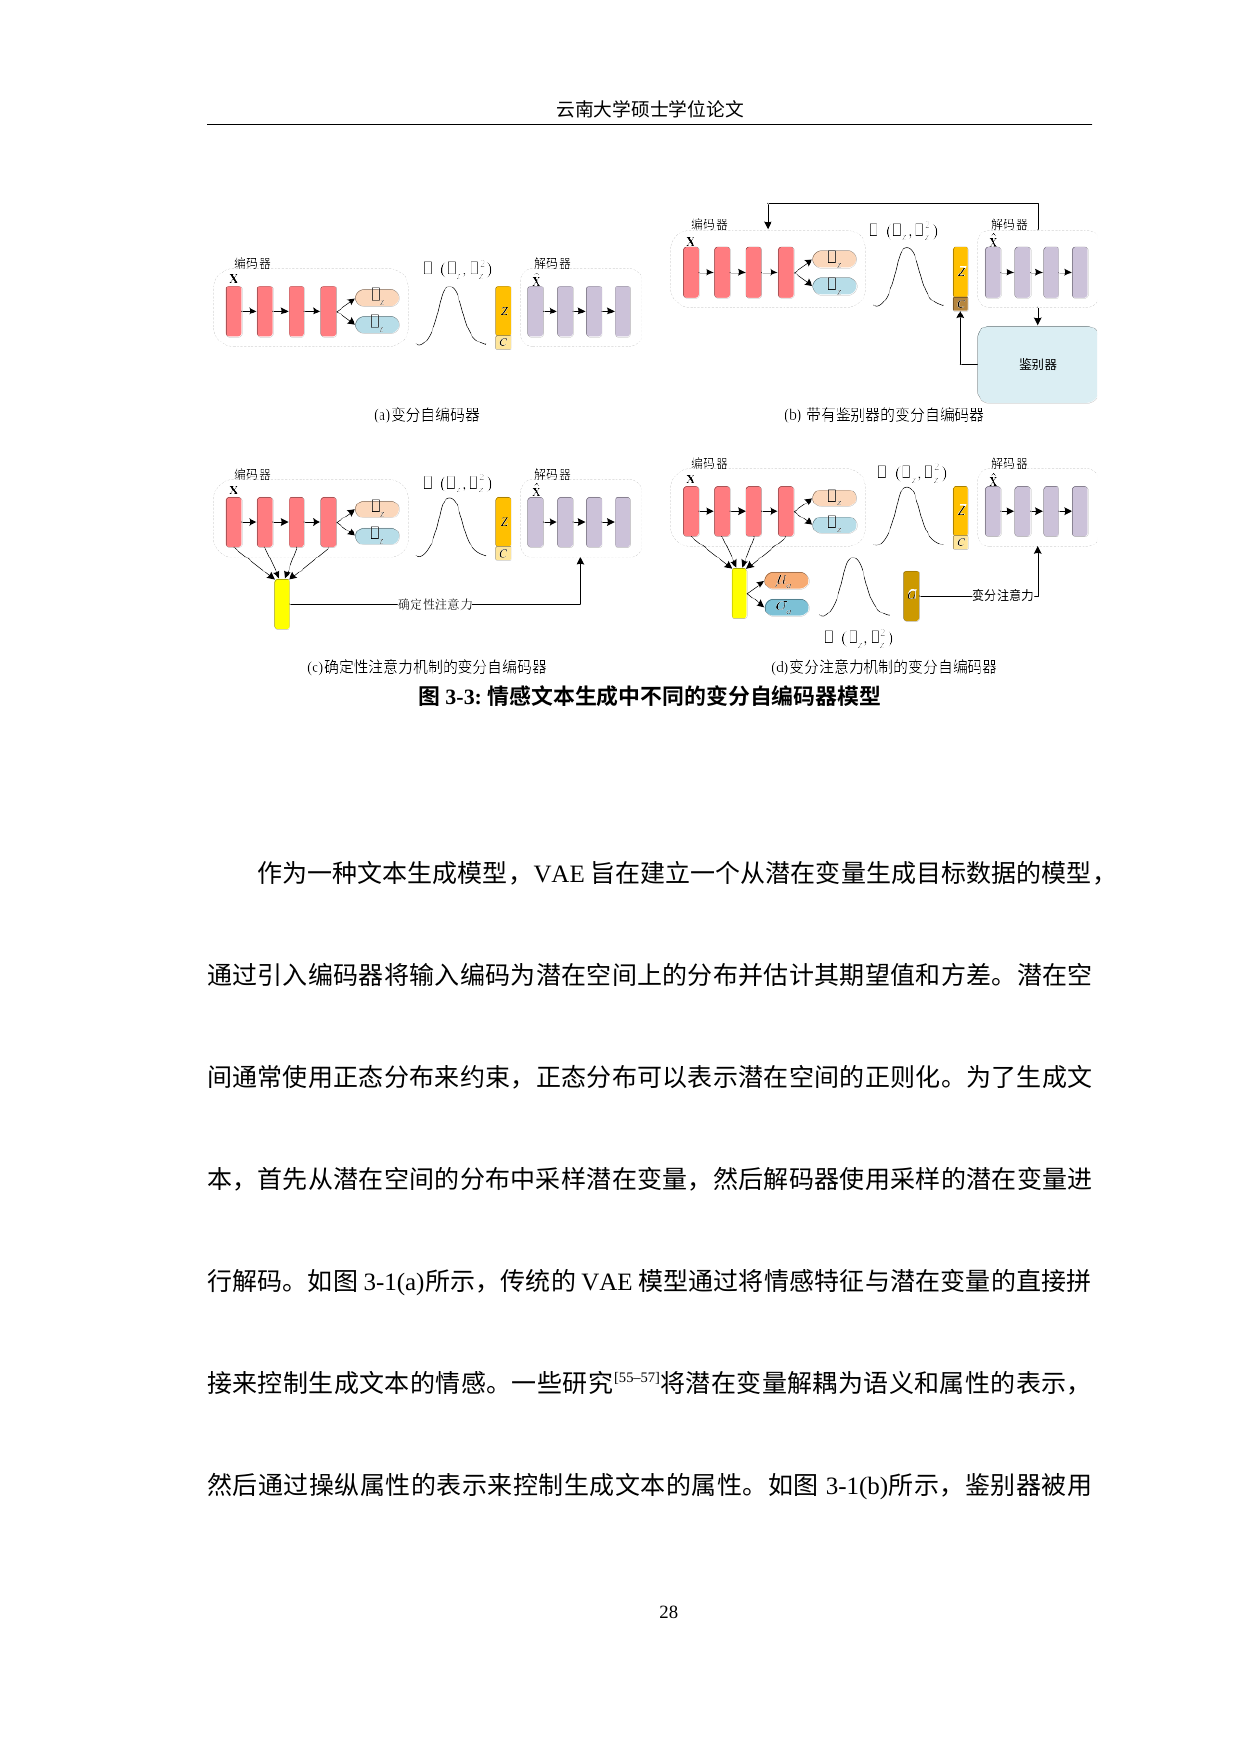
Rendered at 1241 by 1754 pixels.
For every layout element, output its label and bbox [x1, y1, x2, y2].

text [207, 776, 1092, 1517]
